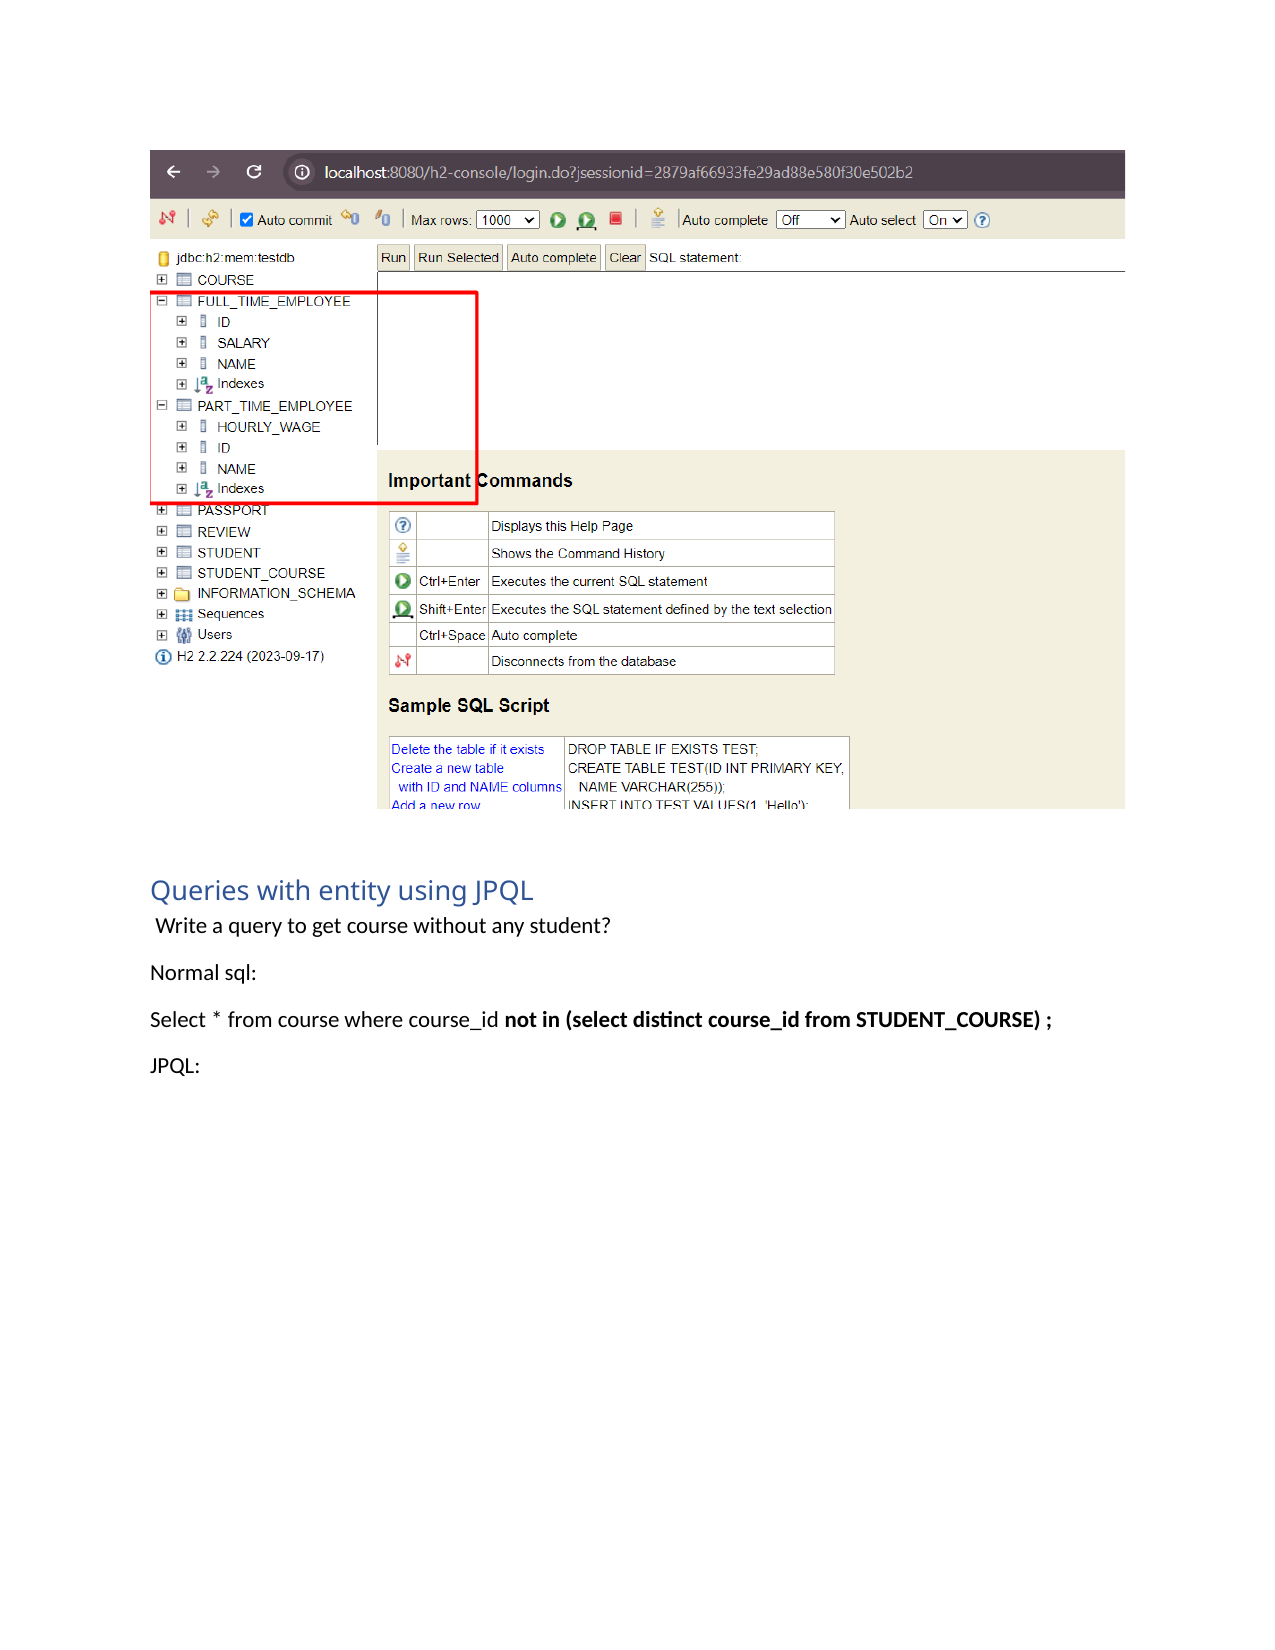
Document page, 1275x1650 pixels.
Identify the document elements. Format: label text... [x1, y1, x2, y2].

text Write a query to get course without any student? [150, 911, 1125, 939]
text Normal sql: [150, 958, 1125, 986]
text Select * from course where course_id not in (select distinct course_id from STUDENT_COURSE) ; [150, 1005, 1125, 1033]
subtitle Queries with entity using JPQL [150, 871, 1125, 908]
text JPQL: [150, 1052, 1125, 1079]
picture [150, 150, 1125, 809]
